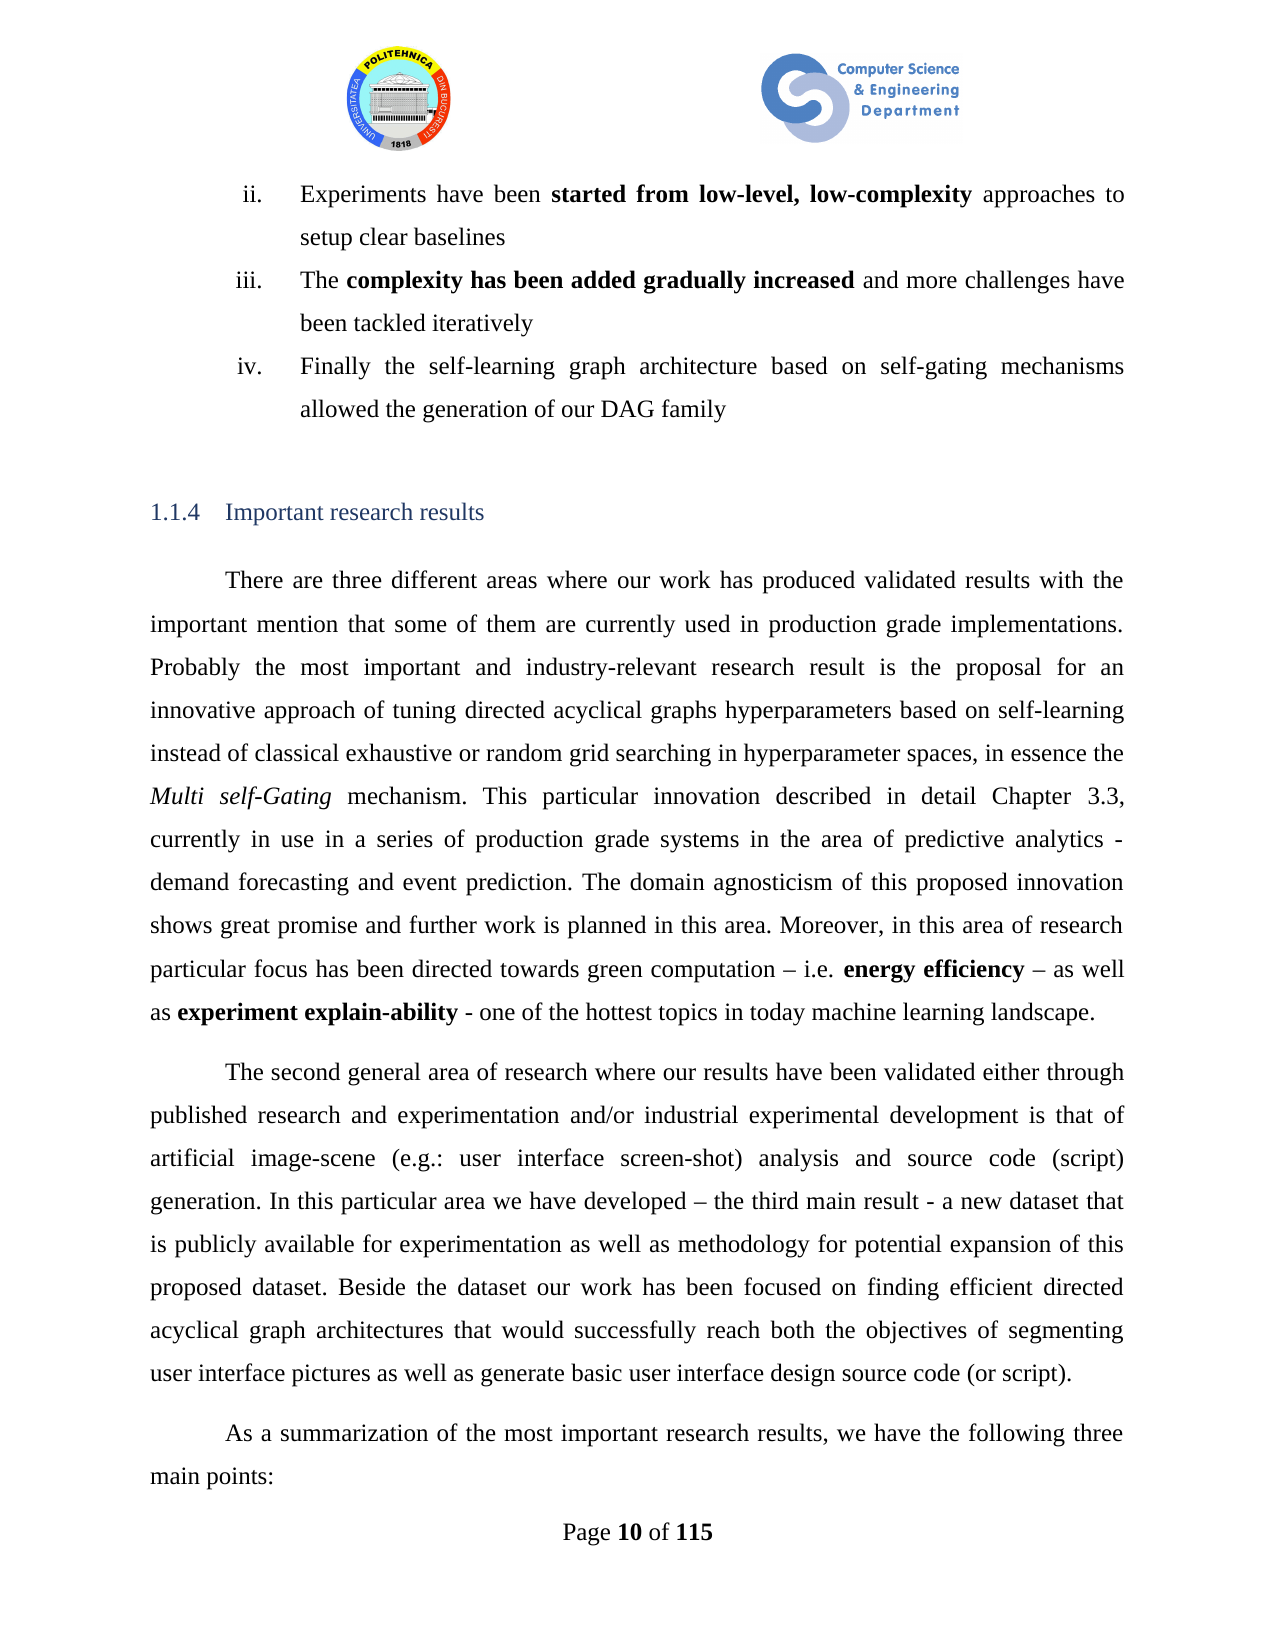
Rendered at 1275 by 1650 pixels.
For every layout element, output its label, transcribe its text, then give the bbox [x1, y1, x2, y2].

list The complexity has been added gradually increased and more challenges have been tackled iteratively [262, 265, 1125, 337]
subtitle Important research results [150, 497, 1125, 526]
picture [346, 46, 451, 151]
text As a summarization of the most important research results, we have the following three main points: [150, 1418, 1125, 1490]
text The second general area of research where our results have been validated either through published research and experimentation and/or industrial experimental development is that of artificial image-scene (e.g.: user interface screen-shot) analysis and source code (script) generation. In this particular area we have developed – the third main result - a new dataset that is publicly available for experimentation as well as methodology for potential expansion of this proposed dataset. Beside the dataset our work has been focused on finding efficient directed acyclical graph architectures that would successfully reach both the objectives of segmenting user interface pictures as well as generate basic user interface design source code (or script). [150, 1057, 1125, 1387]
list Experiments have been started from low-level, low-complexity approaches to setup clear baselines [262, 179, 1125, 251]
list Finally the self-learning graph architecture based on self-gating mechanisms allowed the generation of our DAG family [262, 351, 1125, 423]
picture [760, 53, 963, 144]
text There are three different areas where our work has produced validated results with the important mention that some of them are currently used in production grade implementations. Probably the most important and industry-relevant research result is the proposal for an innovative approach of tuning directed acyclical graphs hyperparameters based on self-learning instead of classical exhaustive or random grid searching in hyperparameter spaces, in essence the Multi self-Gating mechanism. This particular innovation described in detail Chapter 3.3, currently in use in a series of production grade systems in the area of predictive analytics - demand forecasting and event prediction. The domain agnosticism of this proposed innovation shows great promise and further work is planned in this area. Moreover, in this area of research particular focus has been directed towards green computation – i.e. energy efficiency – as well as experiment explain-ability - one of the hottest topics in today machine learning landscape. [150, 566, 1125, 1026]
